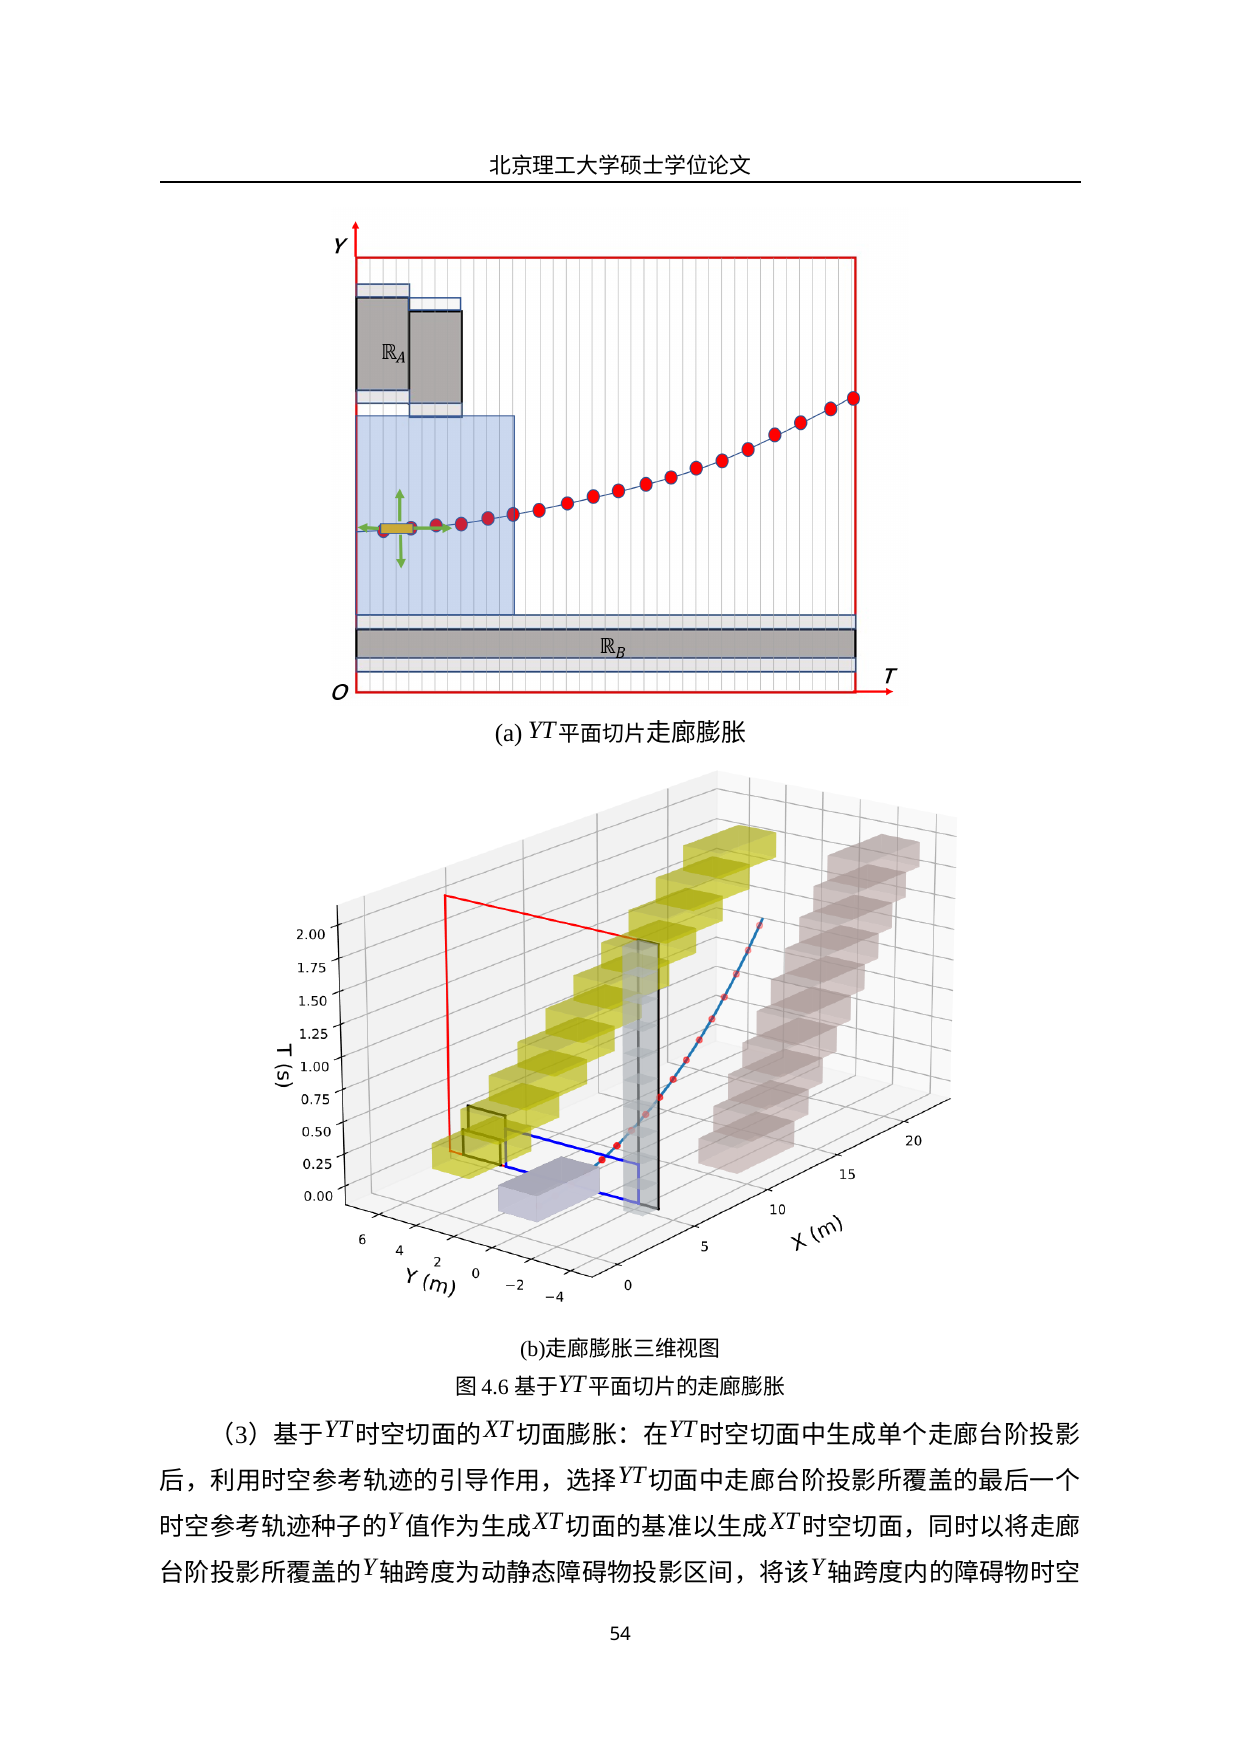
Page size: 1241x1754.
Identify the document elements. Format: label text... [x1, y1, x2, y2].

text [159, 1407, 1081, 1590]
text (b)走廊膨胀三维视图 [159, 1331, 1081, 1363]
text 图4.6 基于平面切片的走廊膨胀 [159, 1369, 1081, 1401]
text (a) 平面切片走廊膨胀 [159, 712, 1081, 748]
picture [331, 207, 909, 706]
picture [264, 754, 977, 1325]
